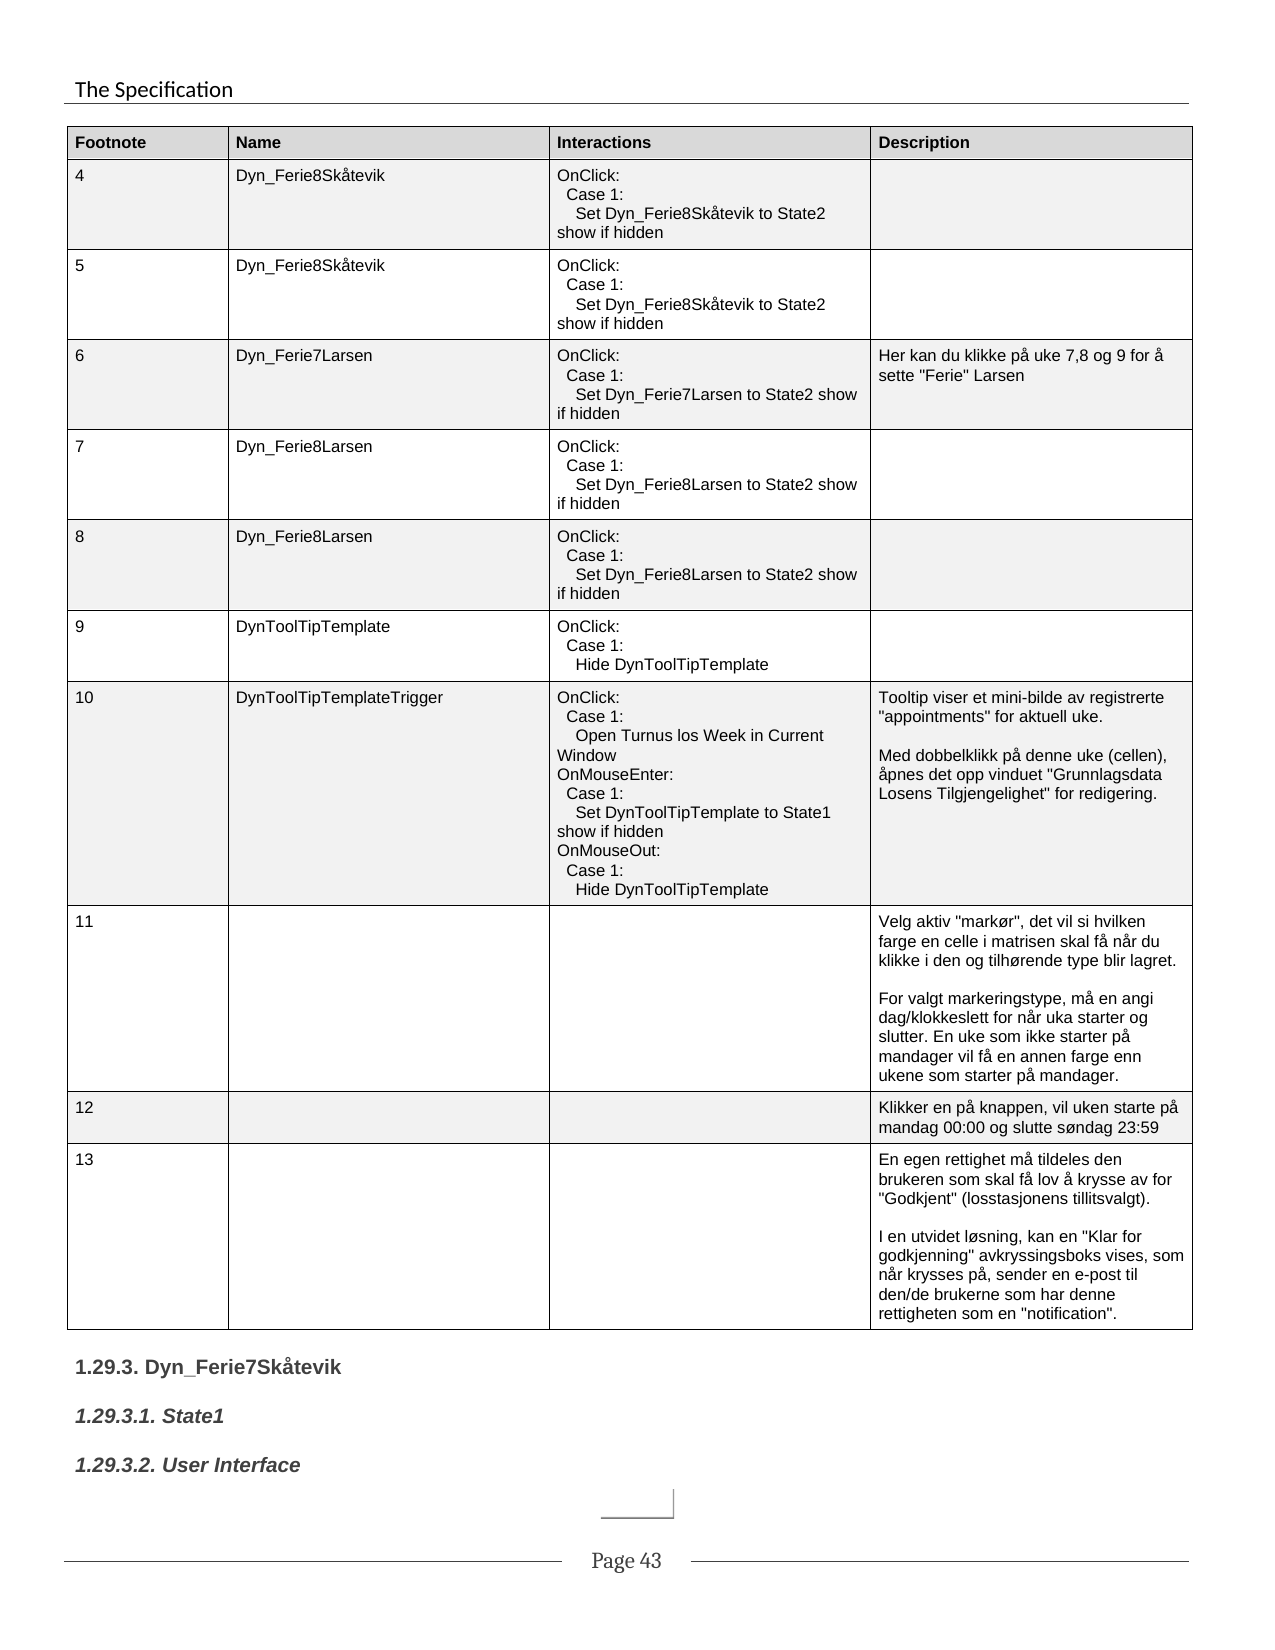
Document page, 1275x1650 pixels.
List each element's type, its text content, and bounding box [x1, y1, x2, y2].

table_cell 13 [68, 1144, 228, 1329]
table_header Name [229, 127, 549, 158]
table_cell OnClick: Case 1: Hide DynToolTipTemplate [550, 611, 870, 681]
table_cell 10 [68, 682, 228, 905]
table_header Footnote [68, 127, 228, 158]
table_cell 4 [68, 160, 228, 249]
table_cell Dyn_Ferie8Larsen [229, 520, 549, 609]
table_cell OnClick: Case 1: Set Dyn_Ferie7Larsen to State2 show if hidden [550, 340, 870, 429]
table_cell Dyn_Ferie7Larsen [229, 340, 549, 429]
table_header Description [871, 127, 1192, 158]
subtitle State1 [75, 1404, 1200, 1428]
table_cell [871, 430, 1192, 519]
table_cell 12 [68, 1092, 228, 1143]
table_cell DynToolTipTemplateTrigger [229, 682, 549, 905]
table_cell OnClick: Case 1: Set Dyn_Ferie8Larsen to State2 show if hidden [550, 520, 870, 609]
table_cell OnClick: Case 1: Set Dyn_Ferie8Larsen to State2 show if hidden [550, 430, 870, 519]
table_cell 11 [68, 906, 228, 1091]
table_cell OnClick: Case 1: Set Dyn_Ferie8Skåtevik to State2 show if hidden [550, 250, 870, 339]
table_header Interactions [550, 127, 870, 158]
table_cell DynToolTipTemplate [229, 611, 549, 681]
table_cell [871, 611, 1192, 681]
table_cell [229, 1092, 549, 1143]
table_cell [229, 1144, 549, 1329]
table_cell Dyn_Ferie8Skåtevik [229, 160, 549, 249]
table_cell [871, 160, 1192, 249]
subtitle User Interface [75, 1453, 1200, 1477]
table_cell Dyn_Ferie8Larsen [229, 430, 549, 519]
table_cell En egen rettighet må tildeles den brukeren som skal få lov å krysse av for "Godkjent" (losstasjonens tillitsvalgt). I en utvidet løsning, kan en "Klar for godkjenning" avkryssingsboks vises, som når krysses på, sender en e-post til den/de brukerne som har denne rettigheten som en "notification". [871, 1144, 1192, 1329]
table_cell 6 [68, 340, 228, 429]
table_cell Her kan du klikke på uke 7,8 og 9 for å sette "Ferie" Larsen [871, 340, 1192, 429]
table_cell [871, 520, 1192, 609]
table_cell [550, 1092, 870, 1143]
table_cell Velg aktiv "markør", det vil si hvilken farge en celle i matrisen skal få når du klikke i den og tilhørende type blir lagret. For valgt markeringstype, må en angi dag/klokkeslett for når uka starter og slutter. En uke som ikke starter på mandager vil få en annen farge enn ukene som starter på mandager. [871, 906, 1192, 1091]
table_cell 5 [68, 250, 228, 339]
table_cell OnClick: Case 1: Open Turnus los Week in Current Window OnMouseEnter: Case 1: Set DynToolTipTemplate to State1 show if hidden OnMouseOut: Case 1: Hide DynToolTipTemplate [550, 682, 870, 905]
table_cell 7 [68, 430, 228, 519]
table_cell [229, 906, 549, 1091]
table_cell 9 [68, 611, 228, 681]
subtitle Dyn_Ferie7Skåtevik [75, 1355, 1200, 1379]
table_cell [871, 250, 1192, 339]
table_cell Tooltip viser et mini-bilde av registrerte "appointments" for aktuell uke. Med dobbelklikk på denne uke (cellen), åpnes det opp vinduet "Grunnlagsdata Losens Tilgjengelighet" for redigering. [871, 682, 1192, 905]
table_cell OnClick: Case 1: Set Dyn_Ferie8Skåtevik to State2 show if hidden [550, 160, 870, 249]
table_cell Klikker en på knappen, vil uken starte på mandag 00:00 og slutte søndag 23:59 [871, 1092, 1192, 1143]
table_cell Dyn_Ferie8Skåtevik [229, 250, 549, 339]
table_cell [550, 1144, 870, 1329]
table_cell [550, 906, 870, 1091]
table_cell 8 [68, 520, 228, 609]
